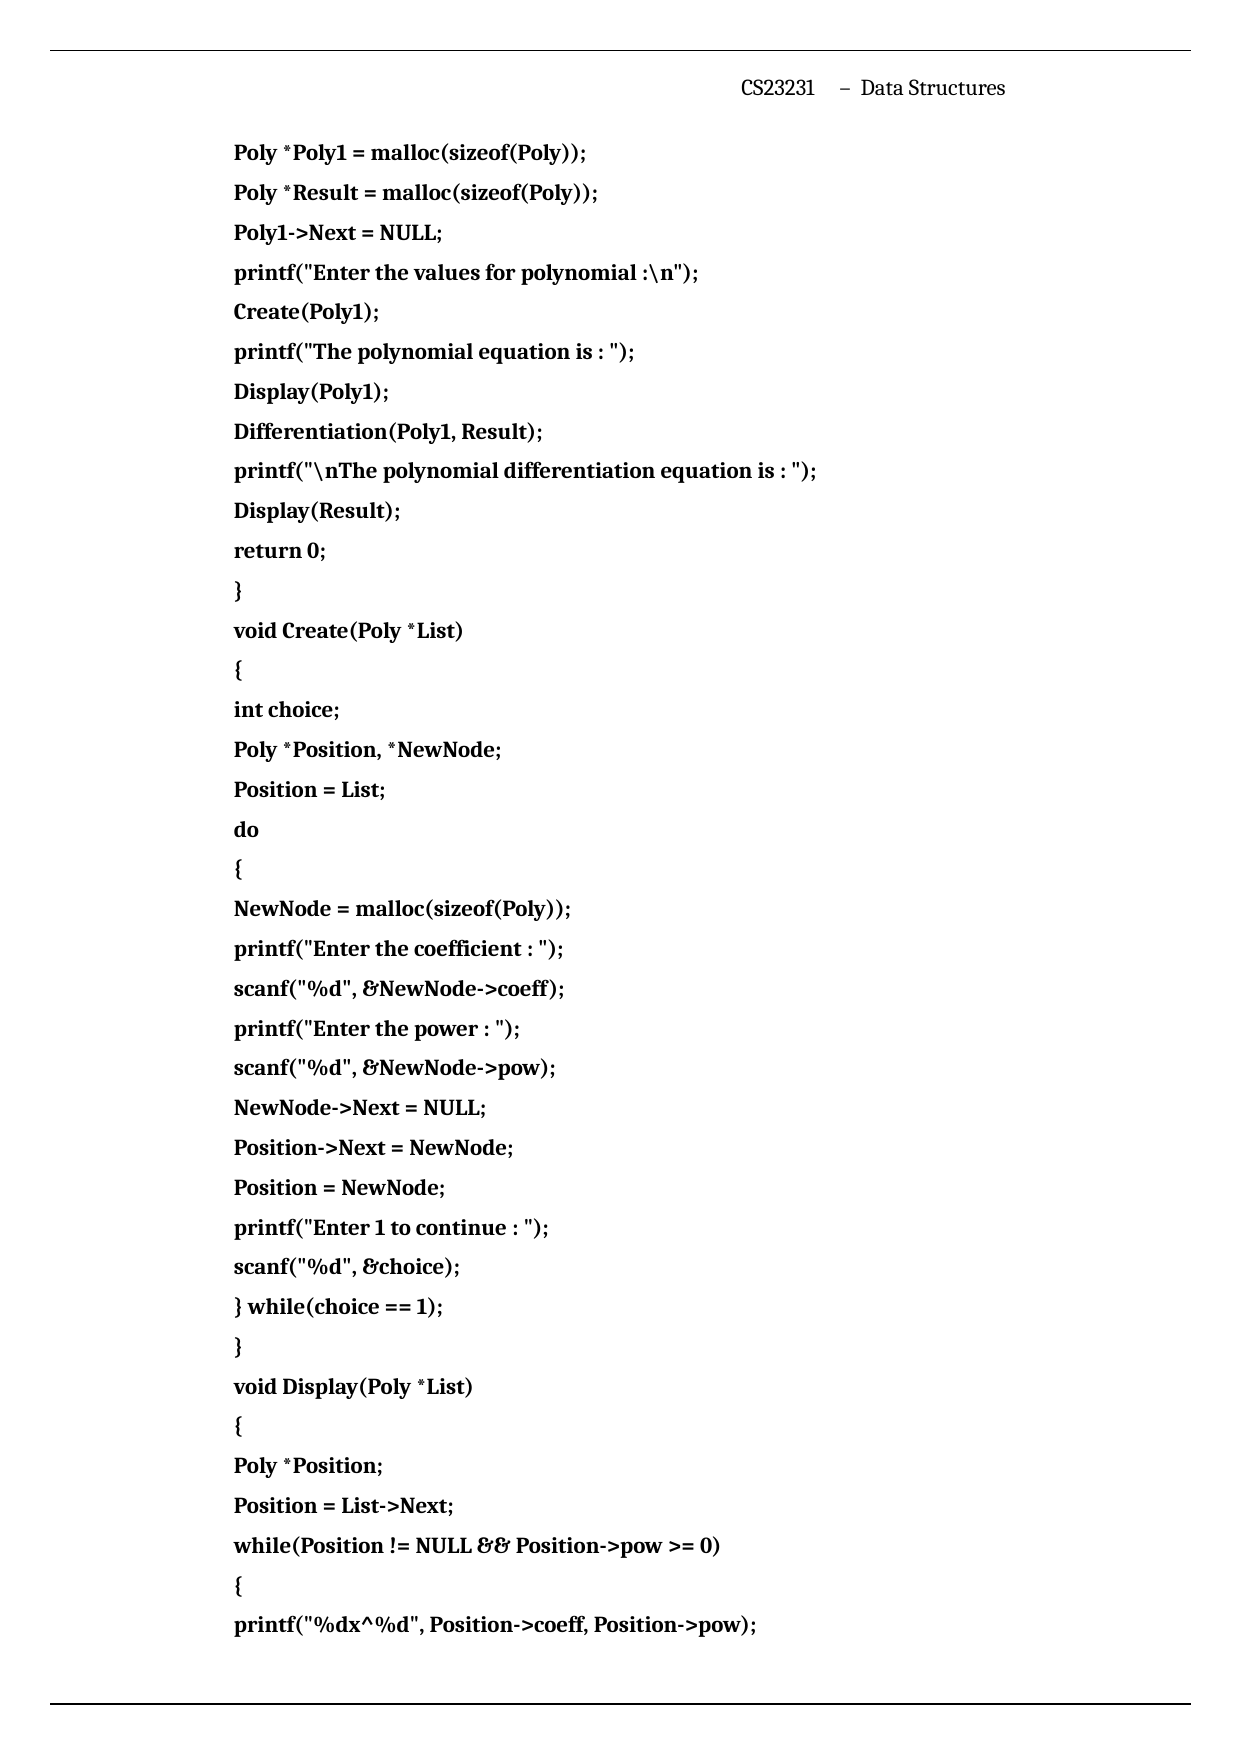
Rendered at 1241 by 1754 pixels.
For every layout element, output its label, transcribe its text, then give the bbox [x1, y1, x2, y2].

text Differentiation(Poly1, Result); [234, 418, 1132, 445]
text NewNode->Next = NULL; [234, 1095, 1132, 1121]
text Display(Result); [234, 498, 1132, 524]
text { [234, 1413, 1132, 1440]
text { [234, 1572, 1132, 1599]
text NewNode = malloc(sizeof(Poly)); [234, 896, 1132, 922]
text printf("%dx^%d", Position->coeff, Position->pow); [234, 1612, 1132, 1639]
text Position = List; [234, 777, 1132, 803]
text Poly *Poly1 = malloc(sizeof(Poly)); [234, 140, 1132, 166]
text printf("Enter the coefficient : "); [234, 936, 1132, 962]
text scanf("%d", &NewNode->pow); [234, 1055, 1132, 1082]
text { [234, 856, 1132, 883]
text printf("Enter the power : "); [234, 1015, 1132, 1042]
text scanf("%d", &NewNode->coeff); [234, 976, 1132, 1002]
text printf("Enter 1 to continue : "); [234, 1214, 1132, 1241]
picture [739, 69, 1092, 99]
text void Create(Poly *List) [234, 617, 1132, 644]
text Poly *Position, *NewNode; [234, 737, 1132, 763]
text Poly *Result = malloc(sizeof(Poly)); [234, 180, 1132, 206]
text printf("Enter the values for polynomial :\n"); [234, 259, 1132, 286]
text Position = List->Next; [234, 1493, 1132, 1519]
text printf("The polynomial equation is : "); [234, 339, 1132, 365]
text } [234, 1334, 1132, 1360]
text Position->Next = NewNode; [234, 1135, 1132, 1161]
text } [234, 578, 1132, 604]
text Poly1->Next = NULL; [234, 219, 1132, 246]
text do [234, 816, 1132, 843]
text return 0; [234, 538, 1132, 564]
text } while(choice == 1); [234, 1294, 1132, 1320]
text Create(Poly1); [234, 299, 1132, 326]
text { [234, 657, 1132, 684]
text Position = NewNode; [234, 1174, 1132, 1201]
text void Display(Poly *List) [234, 1373, 1132, 1400]
text while(Position != NULL && Position->pow >= 0) [234, 1533, 1132, 1559]
text printf("\nThe polynomial differentiation equation is : "); [234, 458, 1132, 485]
text Display(Poly1); [234, 379, 1132, 405]
text int choice; [234, 697, 1132, 723]
text Poly *Position; [234, 1453, 1132, 1479]
text scanf("%d", &choice); [234, 1254, 1132, 1281]
